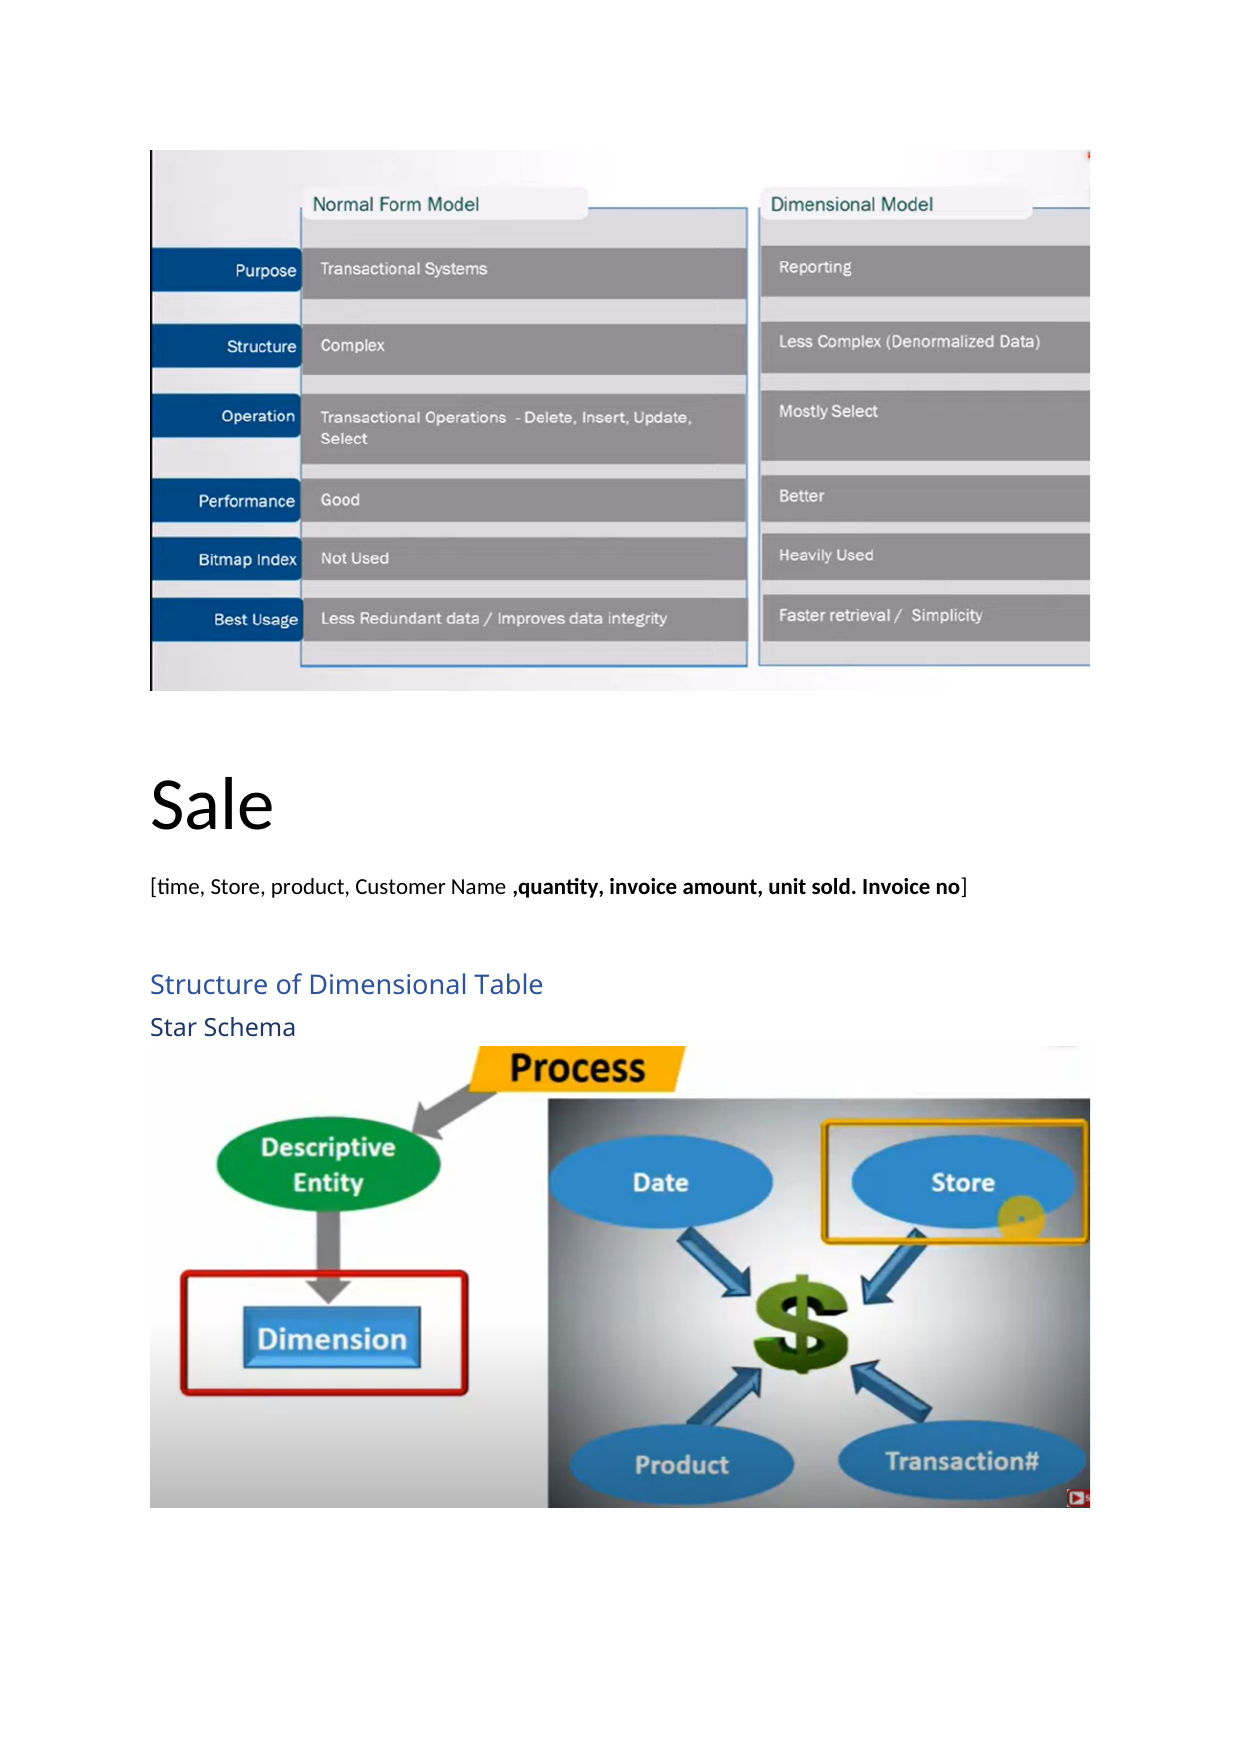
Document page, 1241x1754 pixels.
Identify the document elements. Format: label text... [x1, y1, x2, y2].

subtitle Star Schema [150, 1010, 1090, 1044]
subtitle Structure of Dimensional Table [150, 966, 1090, 1003]
text Sale [150, 757, 1090, 848]
picture [150, 150, 1091, 691]
picture [150, 1046, 1091, 1508]
text [time, Store, product, Customer Name ,quantity, invoice amount, unit sold. Invoice no] [150, 872, 1090, 900]
